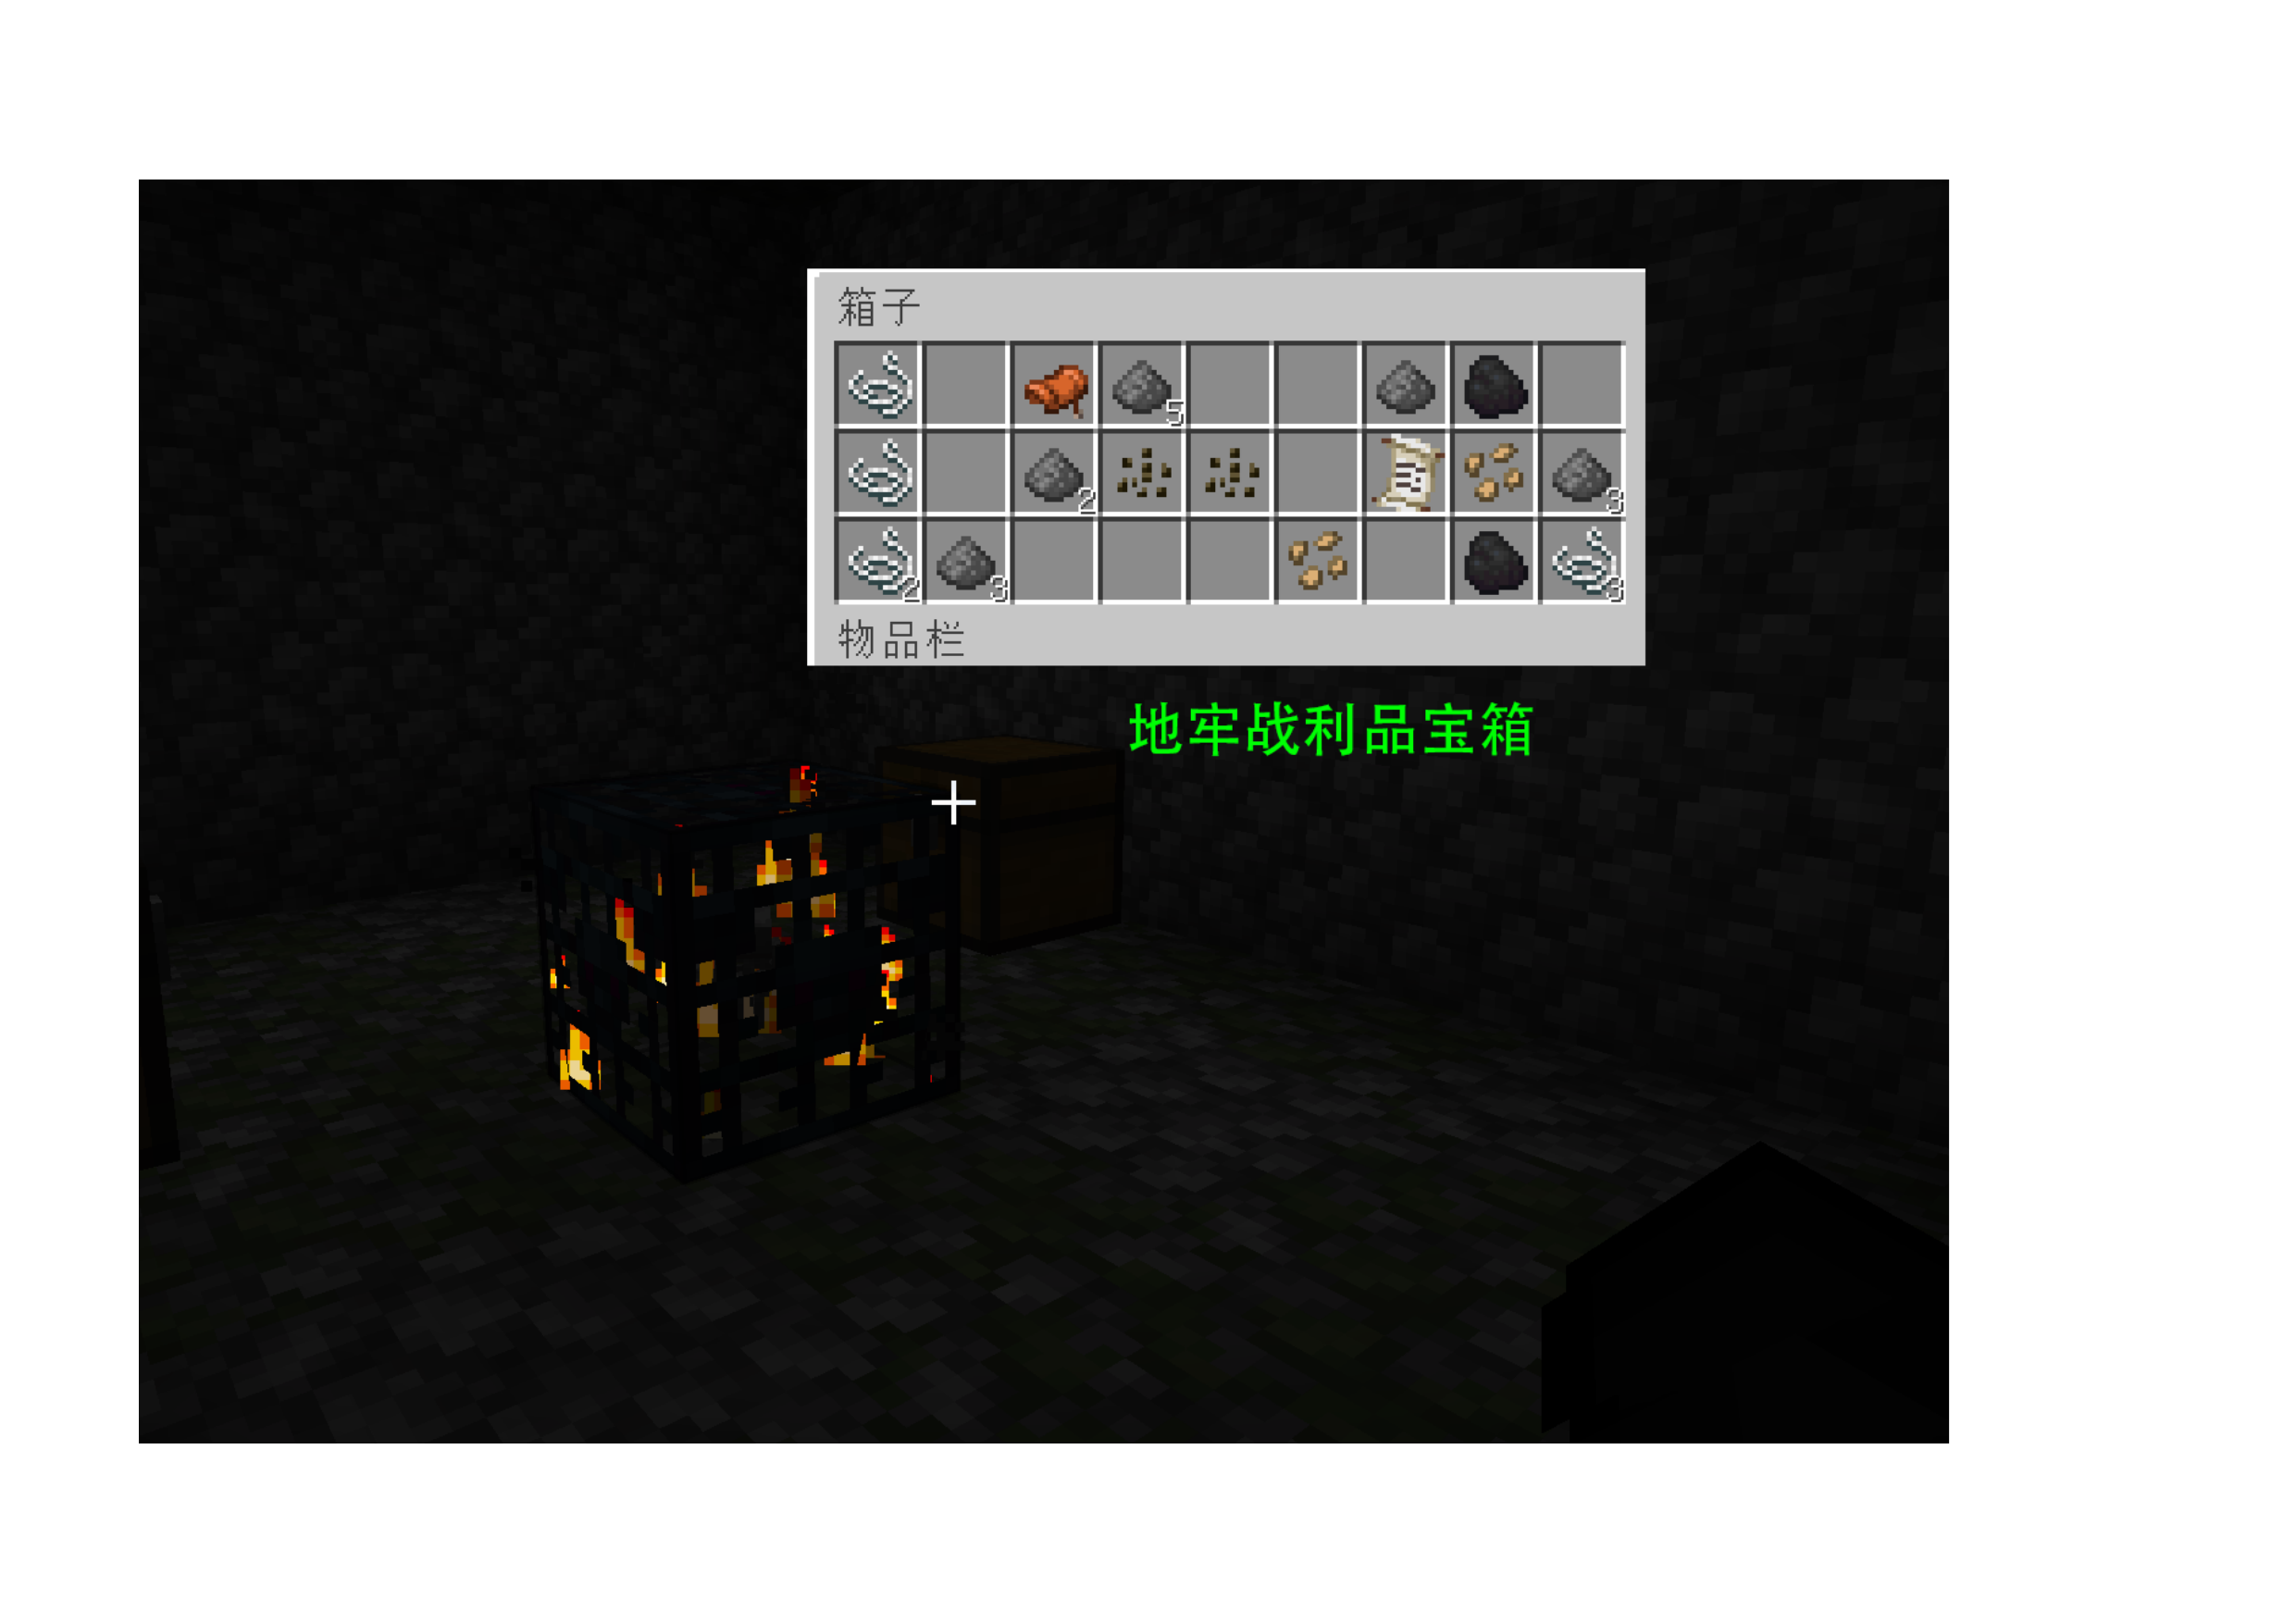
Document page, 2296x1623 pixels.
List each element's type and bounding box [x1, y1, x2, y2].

picture [139, 180, 1950, 1443]
